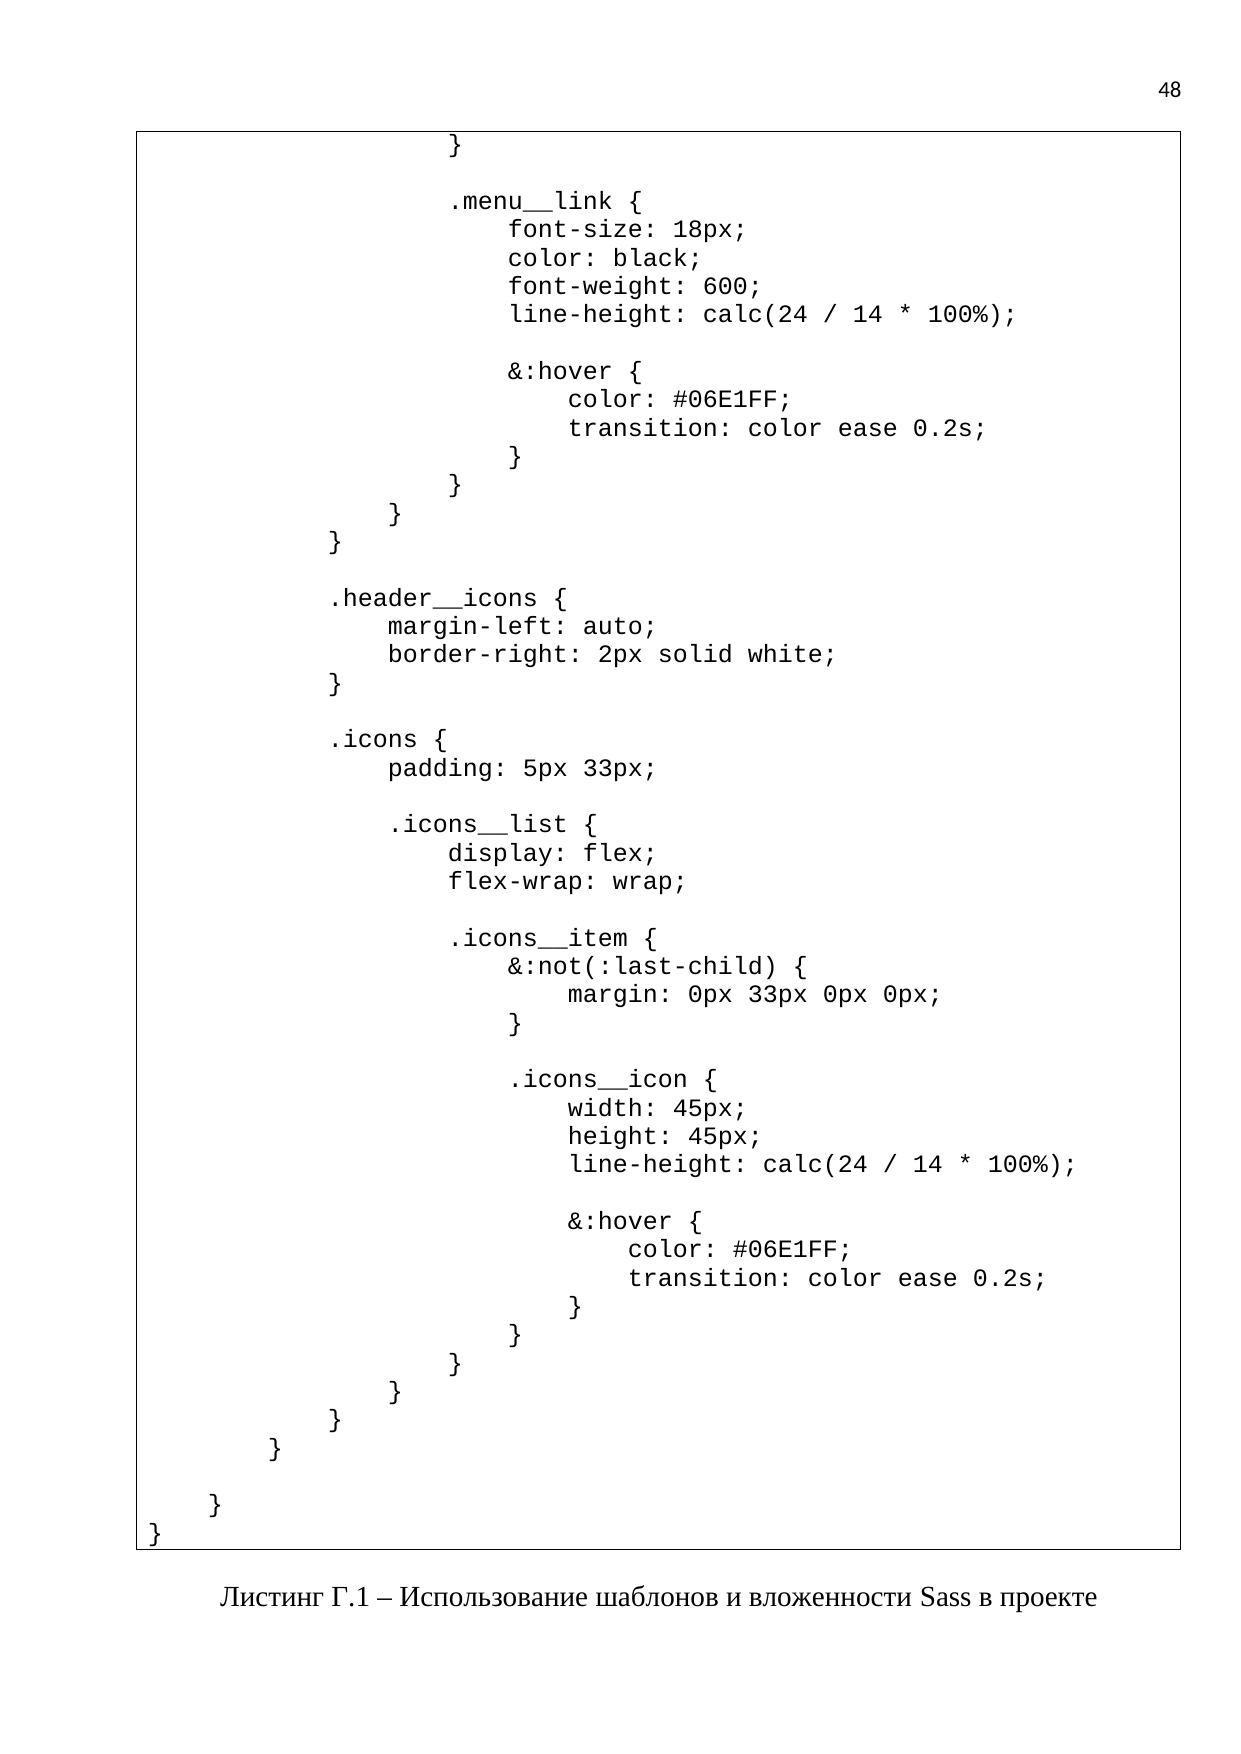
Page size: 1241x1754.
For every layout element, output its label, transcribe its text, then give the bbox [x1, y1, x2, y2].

text Листинг Г.1 – Использование шаблонов и вложенности Sass в проекте [136, 1579, 1181, 1612]
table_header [137, 132, 1180, 1549]
